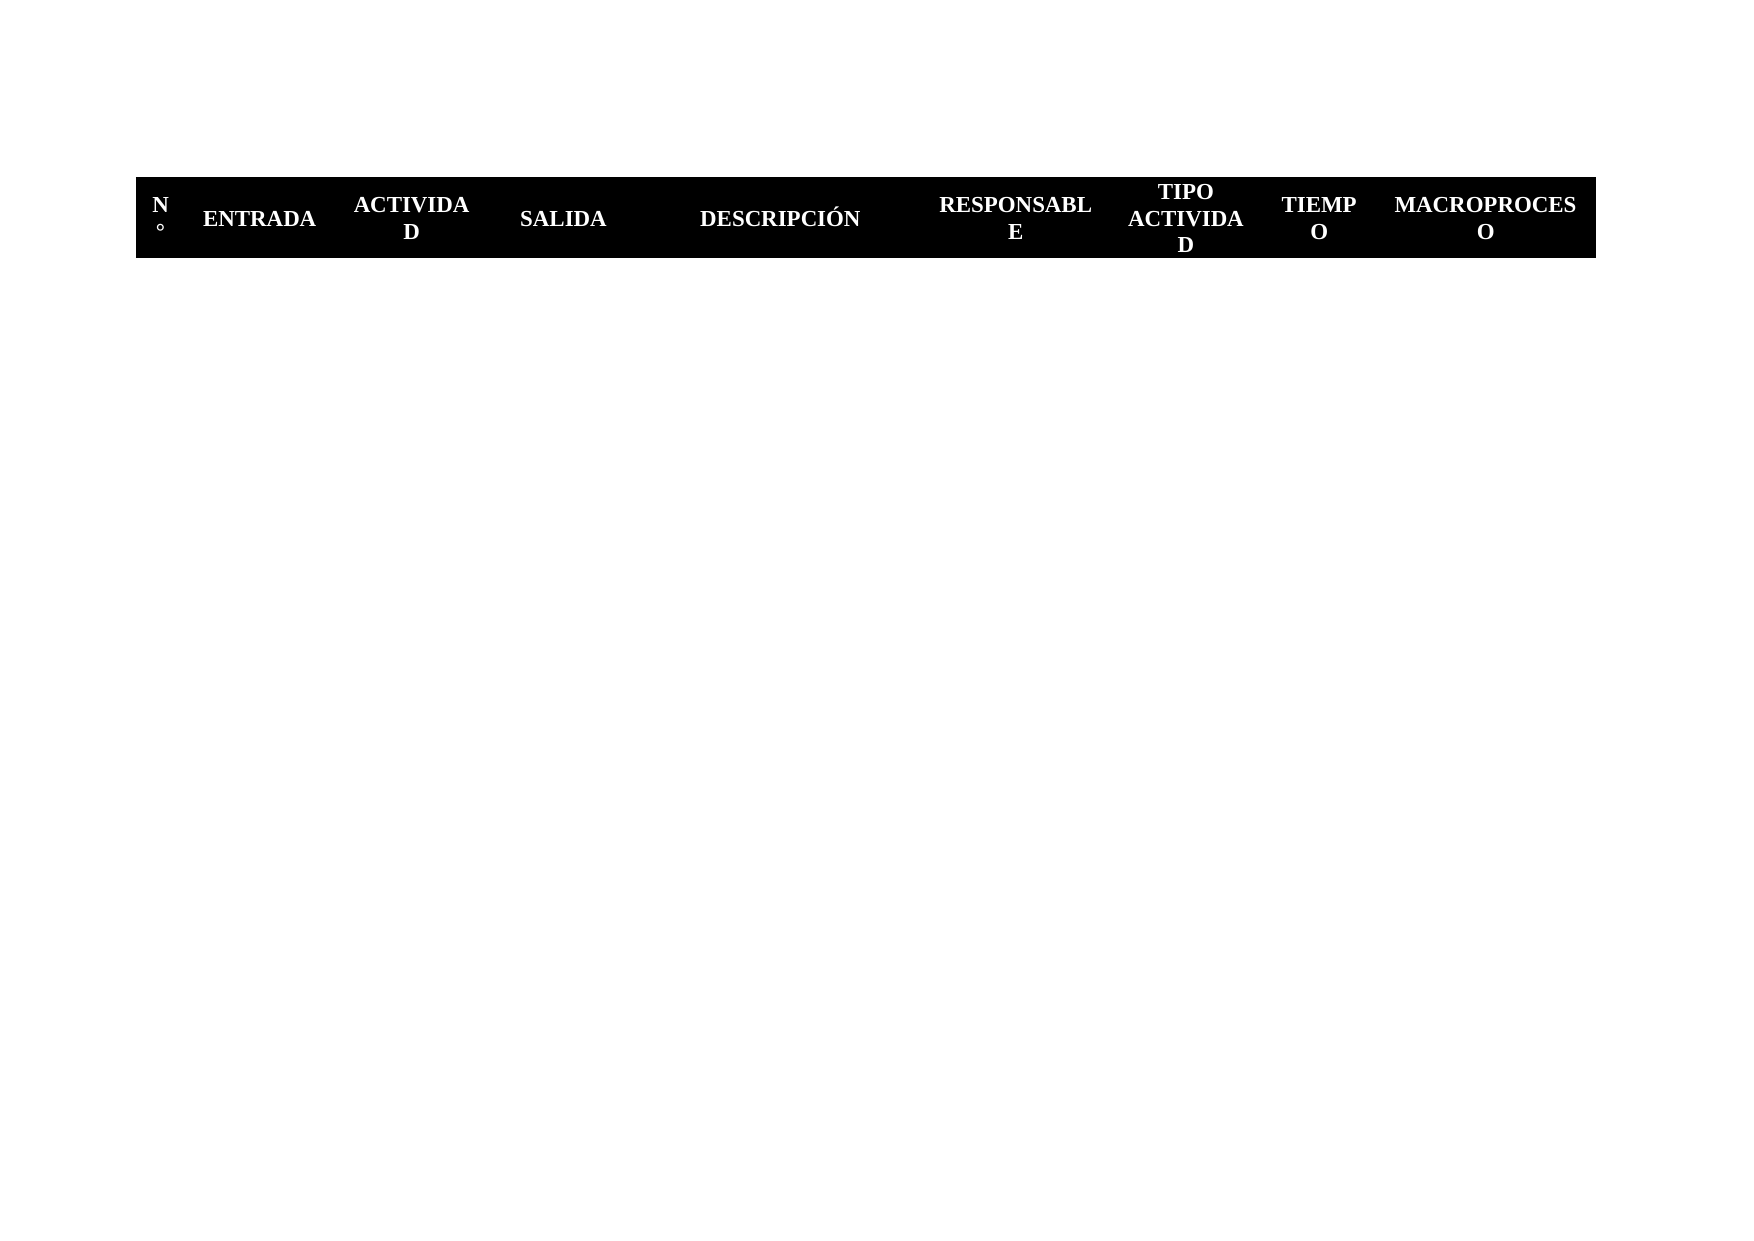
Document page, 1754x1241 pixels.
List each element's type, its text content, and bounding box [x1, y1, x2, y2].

table_header ENTRADA [184, 178, 334, 257]
table_header RESPONSABLE [922, 178, 1109, 257]
table_header N° [137, 178, 183, 257]
table_header TIPO ACTIVIDAD [1110, 178, 1262, 257]
table_header ACTIVIDAD [336, 178, 487, 257]
table_header MACROPROCESO [1376, 178, 1594, 257]
table_header TIEMPO [1263, 178, 1375, 257]
table_header SALIDA [488, 178, 638, 257]
table_header DESCRIPCIÓN [639, 178, 921, 257]
